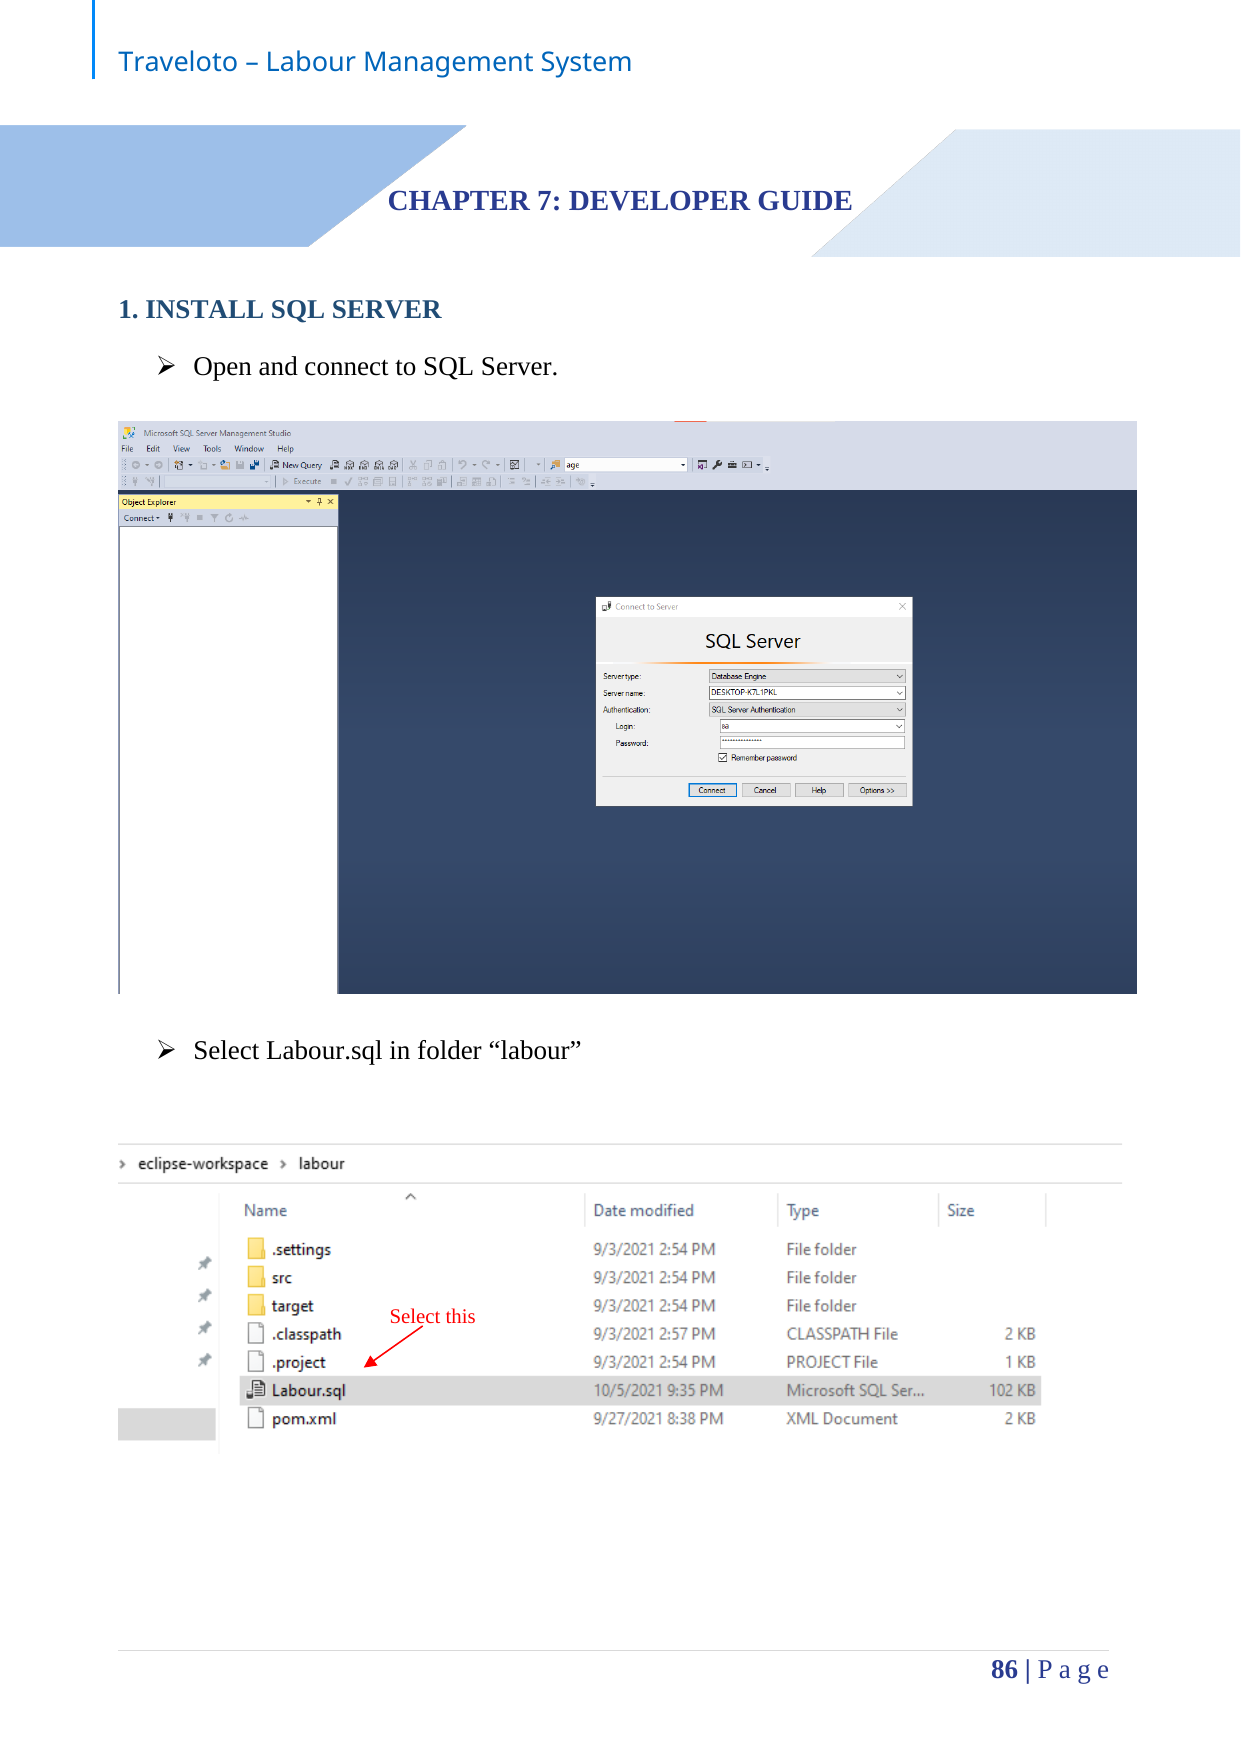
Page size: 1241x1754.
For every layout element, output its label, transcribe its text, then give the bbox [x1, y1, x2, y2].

picture [812, 130, 1241, 257]
list Select Labour.sql in folder “labour” [156, 1034, 1122, 1065]
subtitle CHAPTER 7: DEVELOPER GUIDE [118, 183, 1122, 217]
picture [118, 421, 1137, 994]
subtitle 1. INSTALL SQL SERVER [118, 293, 1122, 324]
picture [0, 125, 467, 247]
list Open and connect to SQL Server. [156, 350, 1122, 381]
picture [118, 1141, 1123, 1454]
